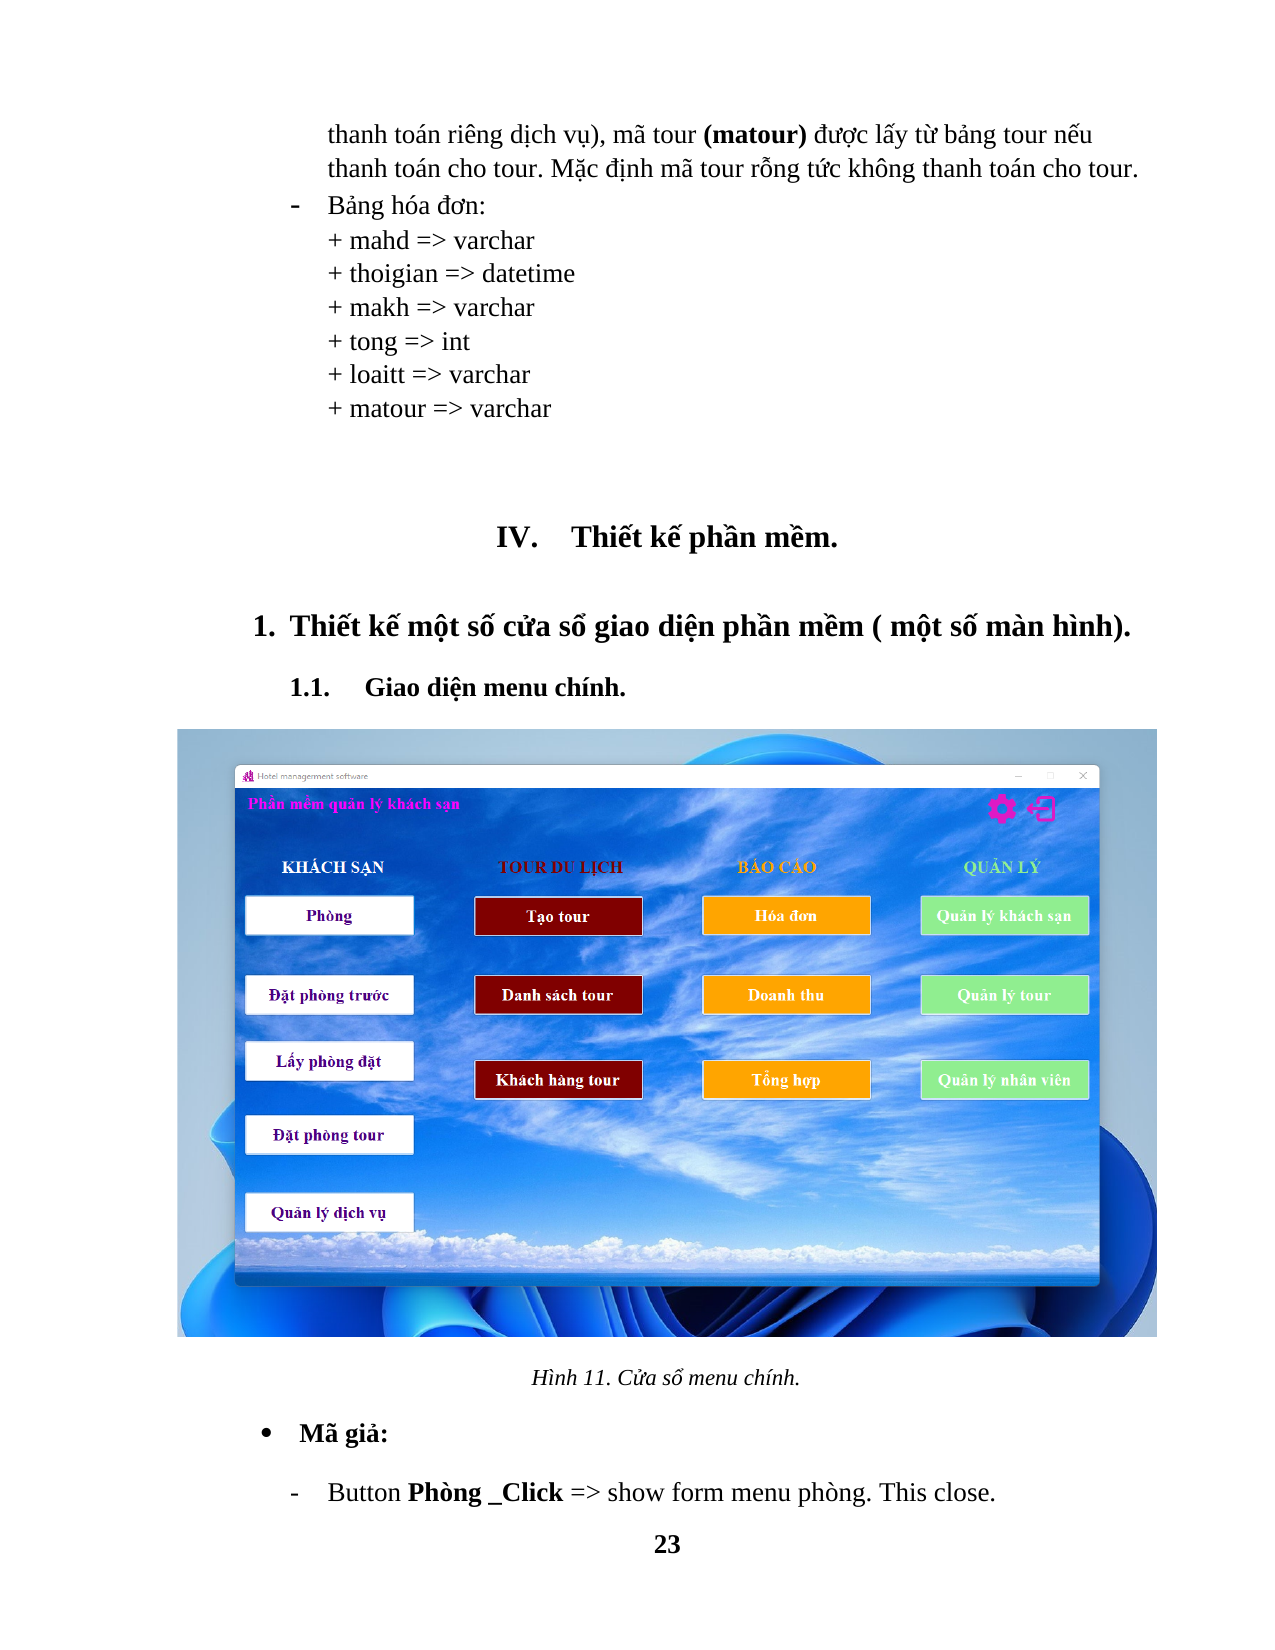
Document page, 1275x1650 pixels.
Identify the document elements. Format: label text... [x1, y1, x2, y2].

list Mã giả: [262, 1417, 1157, 1449]
list Giao diện menu chính. [289, 671, 1157, 702]
list + tong => int [327, 324, 1157, 356]
list Thiết kế một số cửa sổ giao diện phần mềm ( một số màn hình). [252, 607, 1157, 643]
list + thoigian => datetime [327, 257, 1157, 289]
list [290, 118, 1157, 183]
list Button Phòng _Click => show form menu phòng. This close. [290, 1476, 1157, 1507]
list + makh => varchar [327, 291, 1157, 322]
list Bảng hóa đơn: [290, 185, 1157, 221]
list + mahd => varchar [327, 224, 1157, 255]
list Hình 11. Cửa sổ menu chính. [177, 1364, 1157, 1390]
picture [177, 729, 1157, 1337]
list + matour => varchar [327, 392, 1157, 423]
list + loaitt => varchar [327, 358, 1157, 389]
list Thiết kế phần mềm. [177, 518, 1157, 554]
